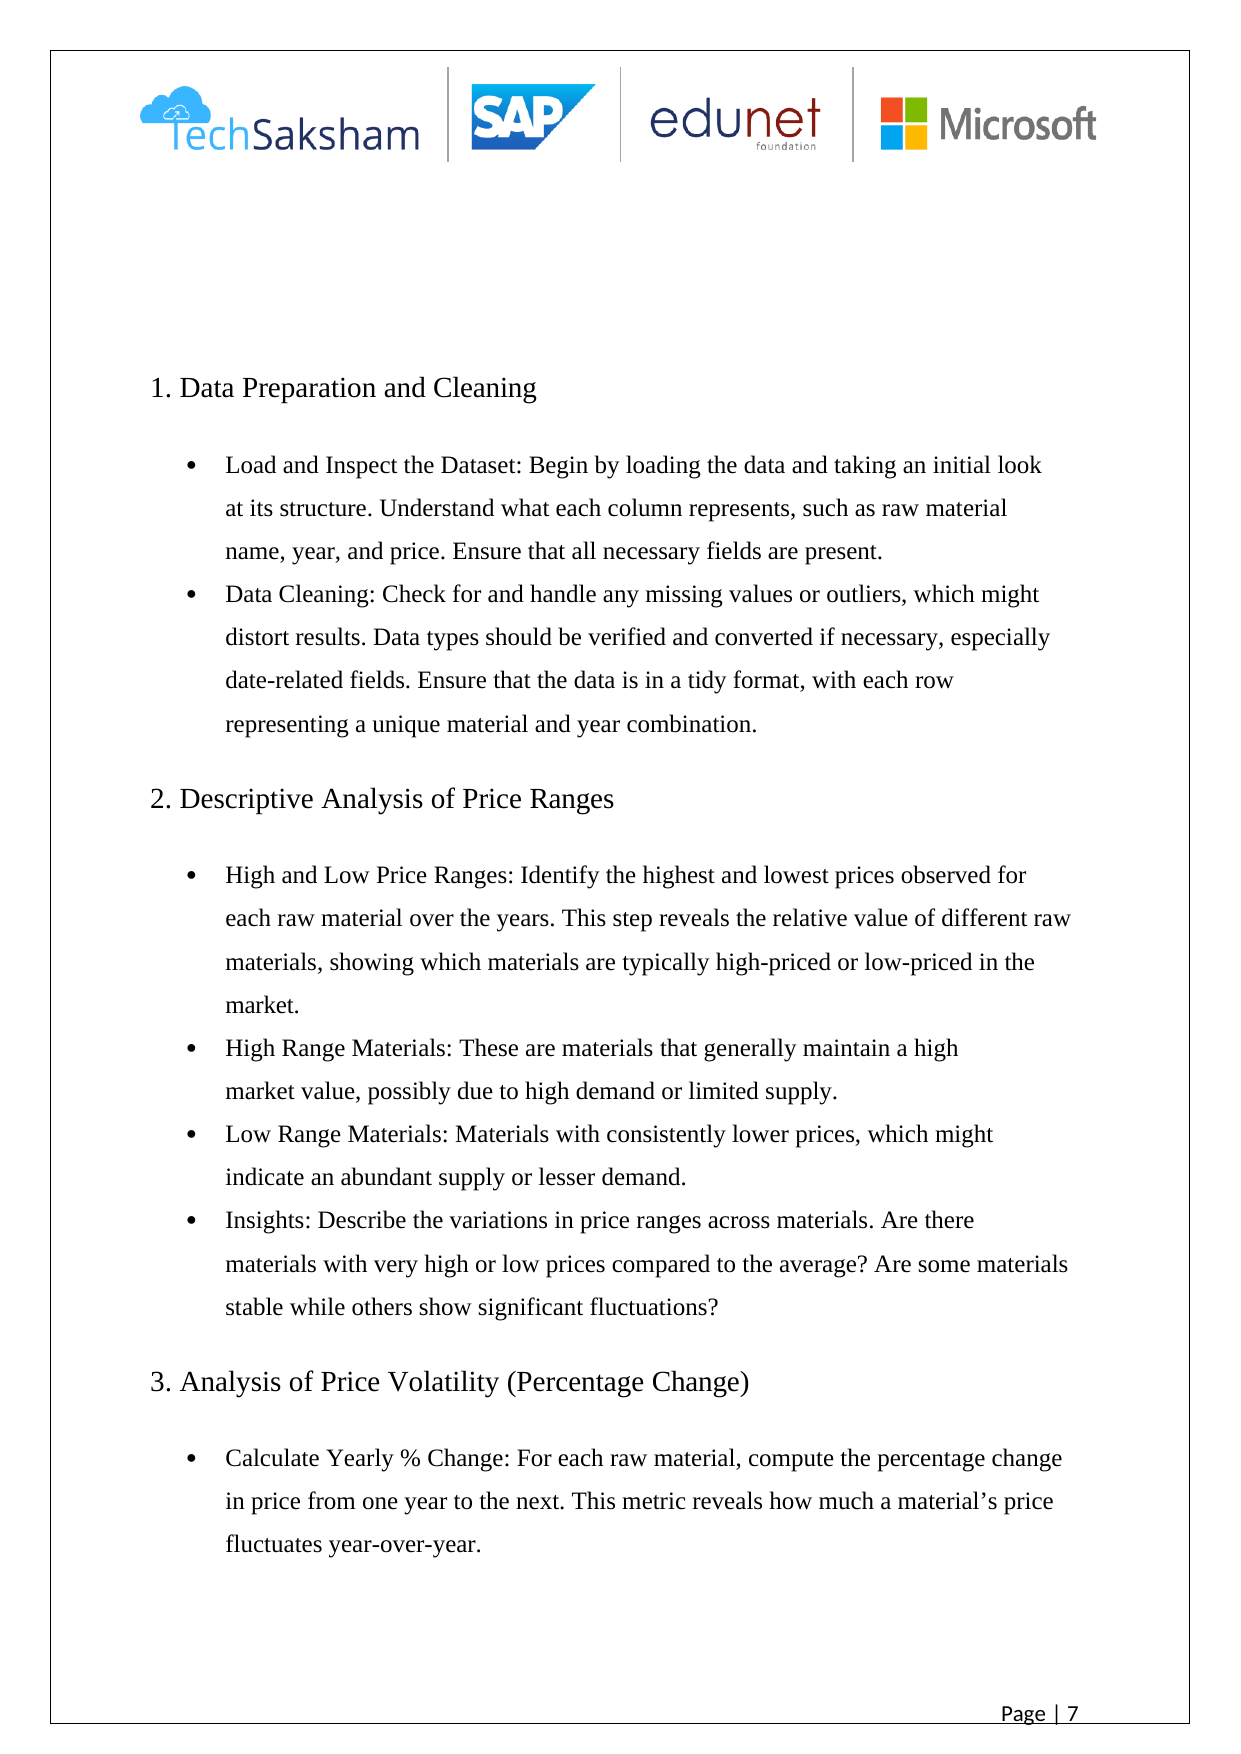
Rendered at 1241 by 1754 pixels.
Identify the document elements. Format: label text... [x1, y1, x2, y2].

list Low Range Materials: Materials with consistently lower prices, which might indicate an abundant supply or lesser demand. [187, 1119, 1078, 1191]
picture [471, 86, 596, 150]
list High and Low Price Ranges: Identify the highest and lowest prices observed for each raw material over the years. This step reveals the relative value of different raw materials, showing which materials are typically high-priced or low-priced in the market. [187, 860, 1078, 1018]
subtitle Analysis of Price Volatility (Percentage Change) [150, 1364, 1121, 1397]
subtitle Descriptive Analysis of Price Ranges [150, 781, 1121, 814]
subtitle Data Preparation and Cleaning [150, 370, 1121, 404]
picture [139, 85, 419, 150]
list Insights: Describe the variations in price ranges across materials. Are there materials with very high or low prices compared to the average? Are some materials stable while others show significant fluctuations? [187, 1206, 1071, 1321]
list Data Cleaning: Check for and handle any missing values or outliers, which might distort results. Data types should be verified and converted if necessary, especially date-related fields. Ensure that the data is in a tidy format, with each row representing a unique material and year combination. [187, 579, 1082, 737]
picture [880, 97, 1097, 150]
picture [650, 97, 821, 150]
list Calculate Yearly % Change: For each raw material, compute the percentage change in price from one year to the next. This metric reveals how much a material’s price fluctuates year-over-year. [187, 1443, 1087, 1558]
list Load and Inspect the Dataset: Begin by loading the data and taking an initial look at its structure. Understand what each column represents, such as raw material name, year, and price. Ensure that all necessary fields are present. [187, 450, 1065, 565]
list High Range Materials: These are materials that generally maintain a high market value, possibly due to high demand or limited supply. [187, 1033, 1033, 1105]
